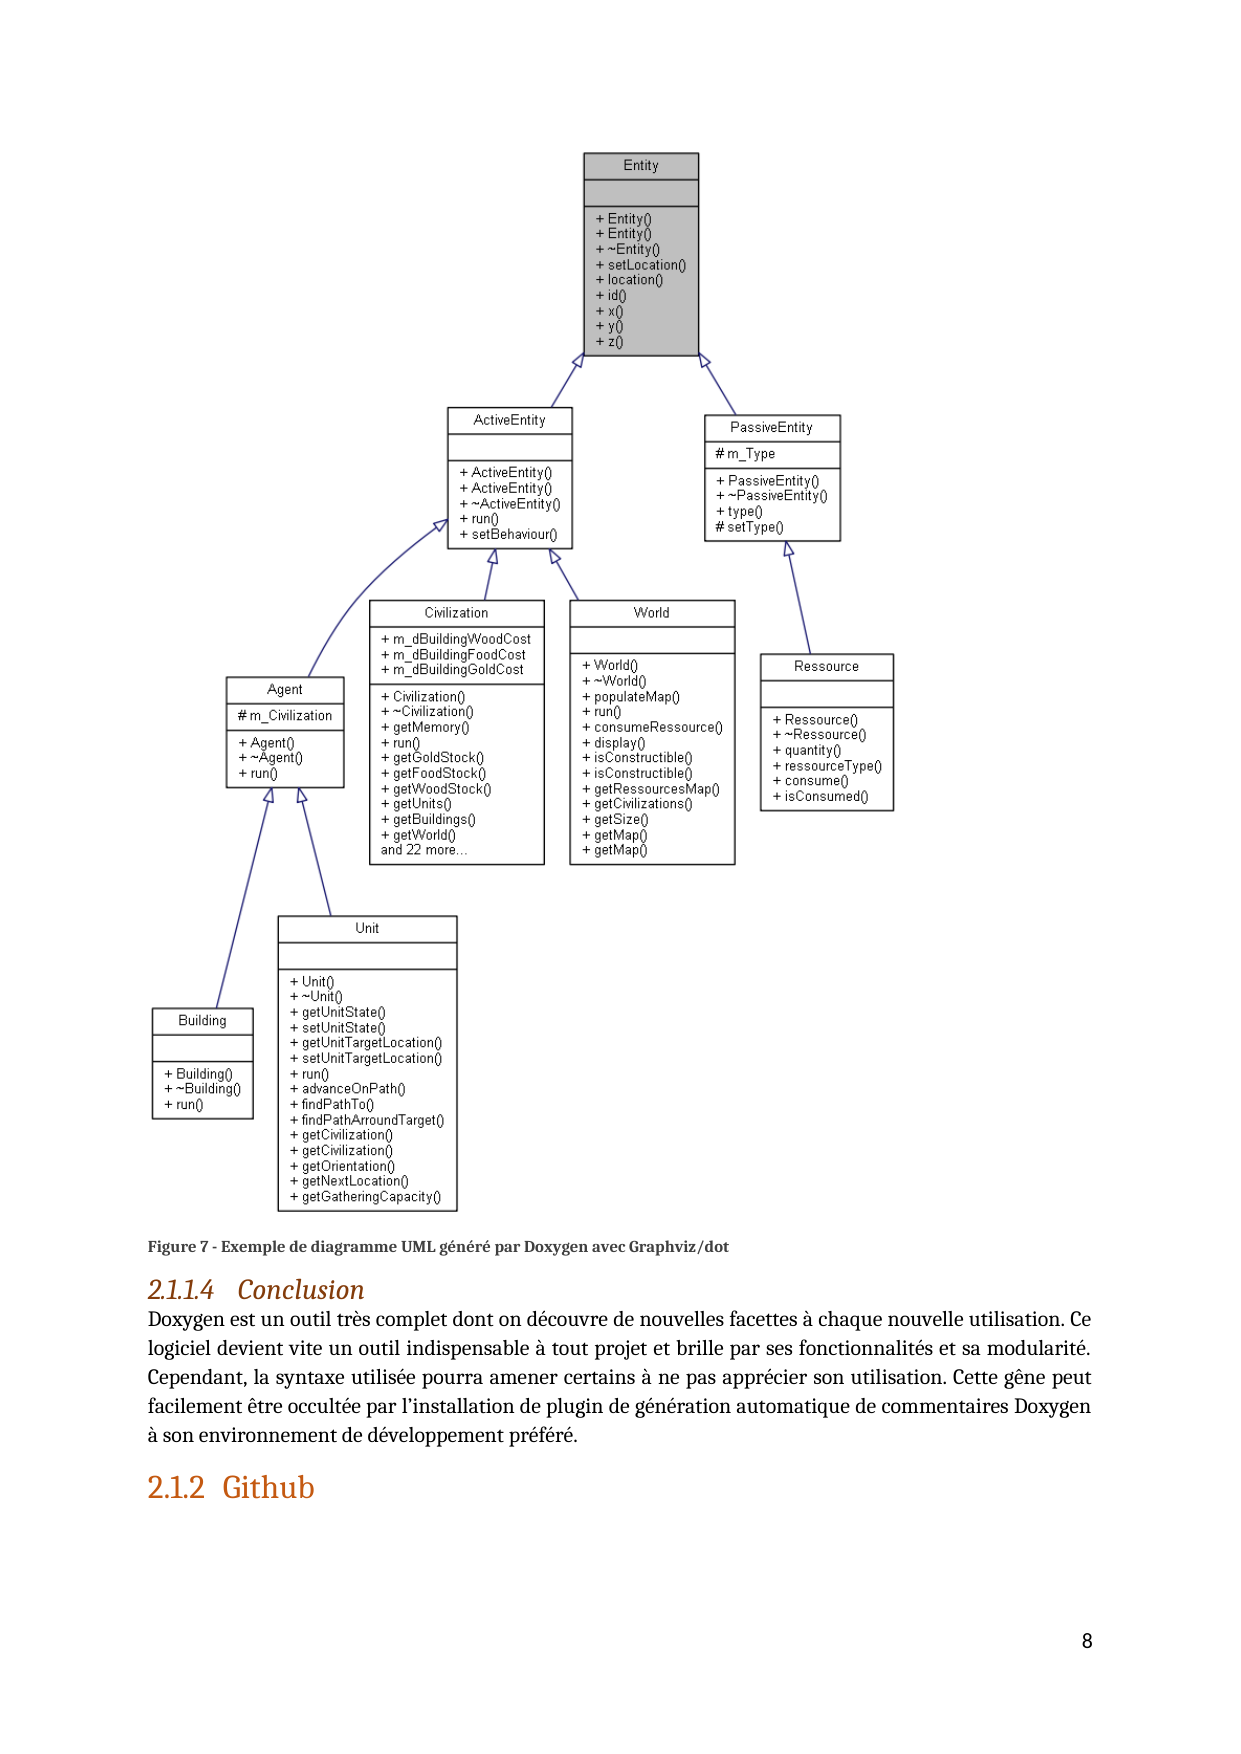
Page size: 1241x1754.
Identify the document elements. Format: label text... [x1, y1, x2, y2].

picture [147, 147, 898, 1217]
subtitle Github [148, 1468, 1093, 1507]
text Doxygen est un outil très complet dont on découvre de nouvelles facettes à chaque nouvelle utilisation. Ce logiciel devient vite un outil indispensable à tout projet et brille par ses fonctionnalités et sa modularité. Cependant, la syntaxe utilisée pourra amener certains à ne pas apprécier son utilisation. Cette gêne peut facilement être occultée par l’installation de plugin de génération automatique de commentaires Doxygen à son environnement de développement préféré. [148, 1307, 1093, 1448]
text Figure 7 - Exemple de diagramme UML généré par Doxygen avec Graphviz/dot [148, 1237, 1093, 1257]
subtitle Conclusion [148, 1273, 1093, 1307]
